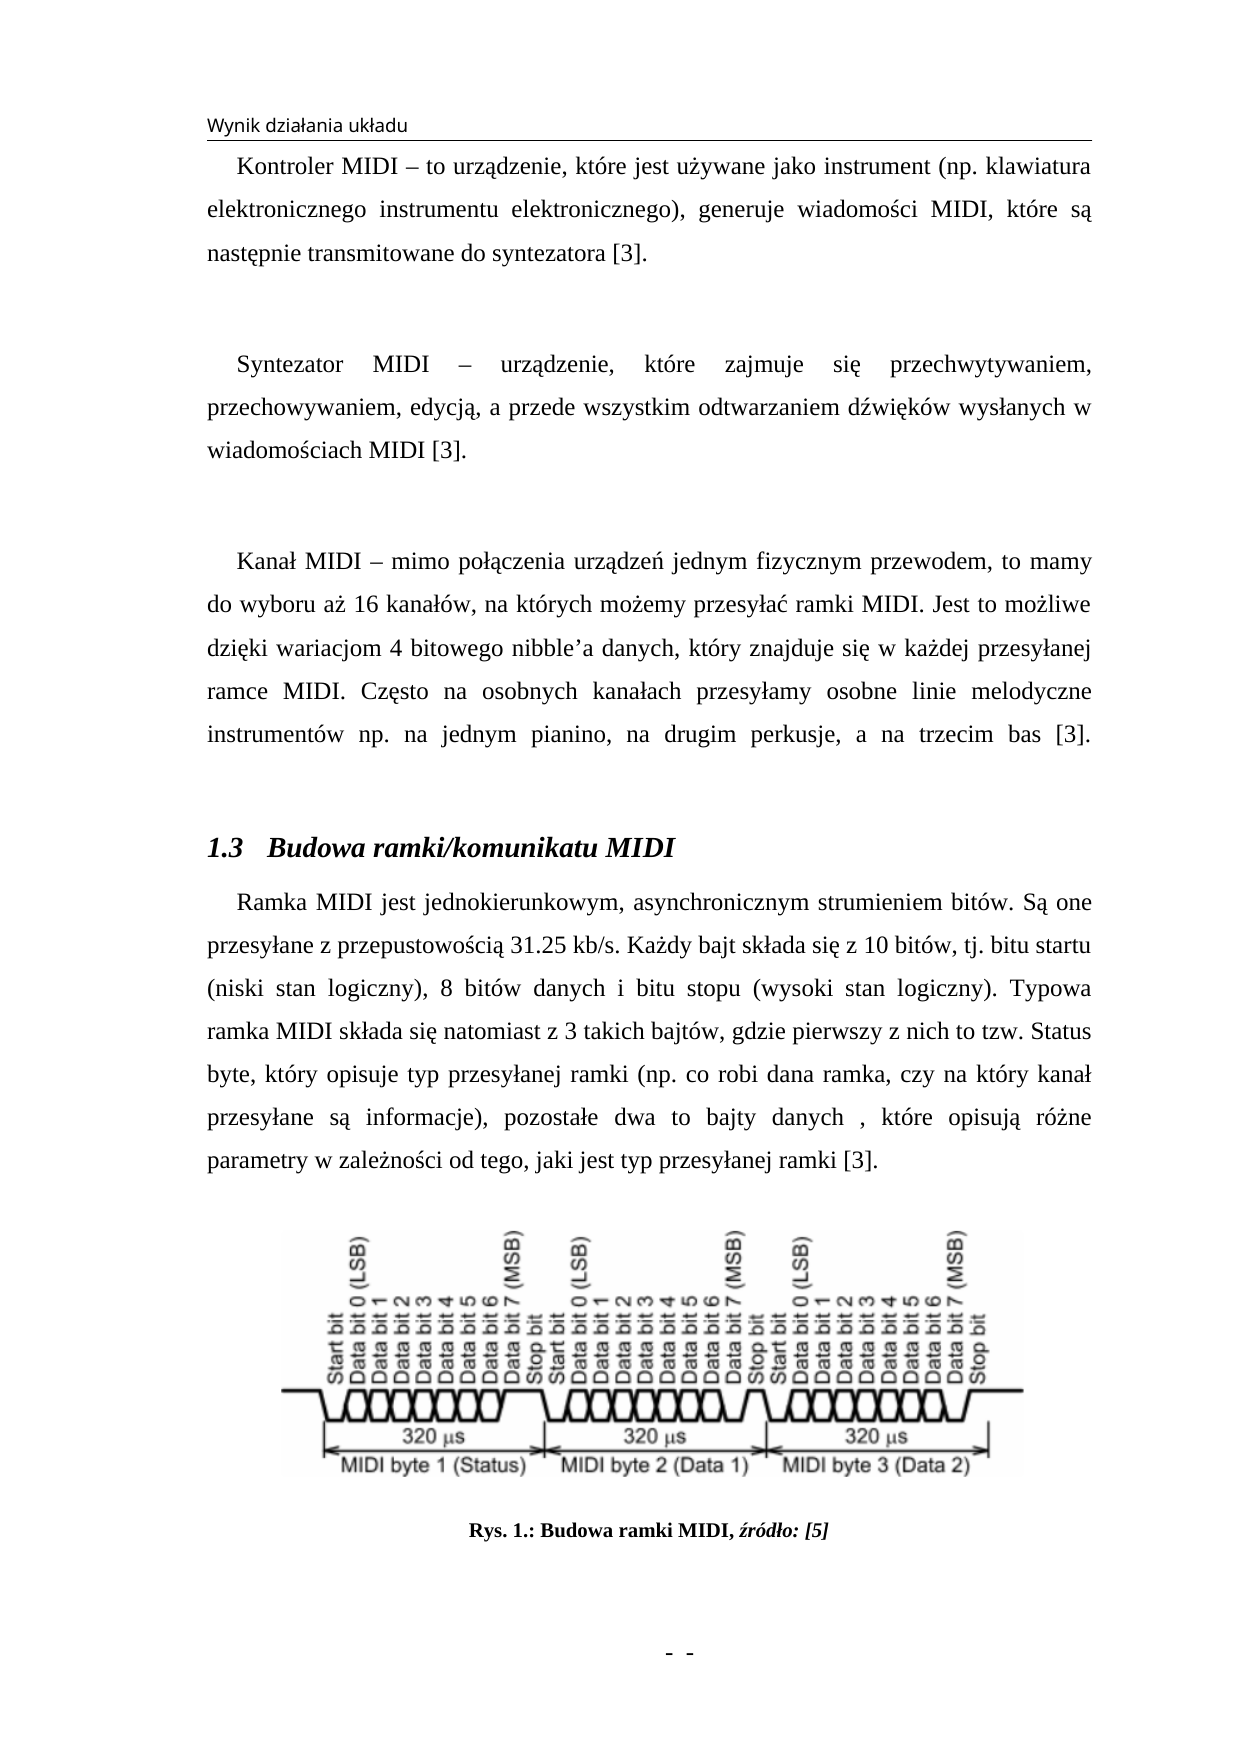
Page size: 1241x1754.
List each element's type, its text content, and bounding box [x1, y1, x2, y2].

text Kontroler MIDI – to urządzenie, które jest używane jako instrument (np. klawiatura elektronicznego instrumentu elektronicznego), generuje wiadomości MIDI, które są następnie transmitowane do syntezatora [3]. [207, 151, 1092, 266]
text Ramka MIDI jest jednokierunkowym, asynchronicznym strumieniem bitów. Są one przesyłane z przepustowością 31.25 kb/s. Każdy bajt składa się z 10 bitów, tj. bitu startu (niski stan logiczny), 8 bitów danych i bitu stopu (wysoki stan logiczny). Typowa ramka MIDI składa się natomiast z 3 takich bajtów, gdzie pierwszy z nich to tzw. Status byte, który opisuje typ przesyłanej ramki (np. co robi dana ramka, czy na który kanał przesyłane są informacje), pozostałe dwa to bajty danych , które opisują różne parametry w zależności od tego, jaki jest typ przesyłanej ramki [3]. [207, 887, 1092, 1174]
text Kanał MIDI – mimo połączenia urządzeń jednym fizycznym przewodem, to mamy do wyboru aż 16 kanałów, na których możemy przesyłać ramki MIDI. Jest to możliwe dzięki wariacjom 4 bitowego nibble’a danych, który znajduje się w każdej przesyłanej ramce MIDI. Często na osobnych kanałach przesyłamy osobne linie melodyczne instrumentów np. na jednym pianino, na drugim perkusje, a na trzecim bas [3]. [207, 546, 1092, 791]
picture [250, 1201, 1049, 1492]
subtitle Budowa ramki/komunikatu MIDI [207, 830, 1092, 864]
text Syntezator MIDI – urządzenie, które zajmuje się przechwytywaniem, przechowywaniem, edycją, a przede wszystkim odtwarzaniem dźwięków wysłanych w wiadomościach MIDI [3]. [207, 349, 1092, 464]
